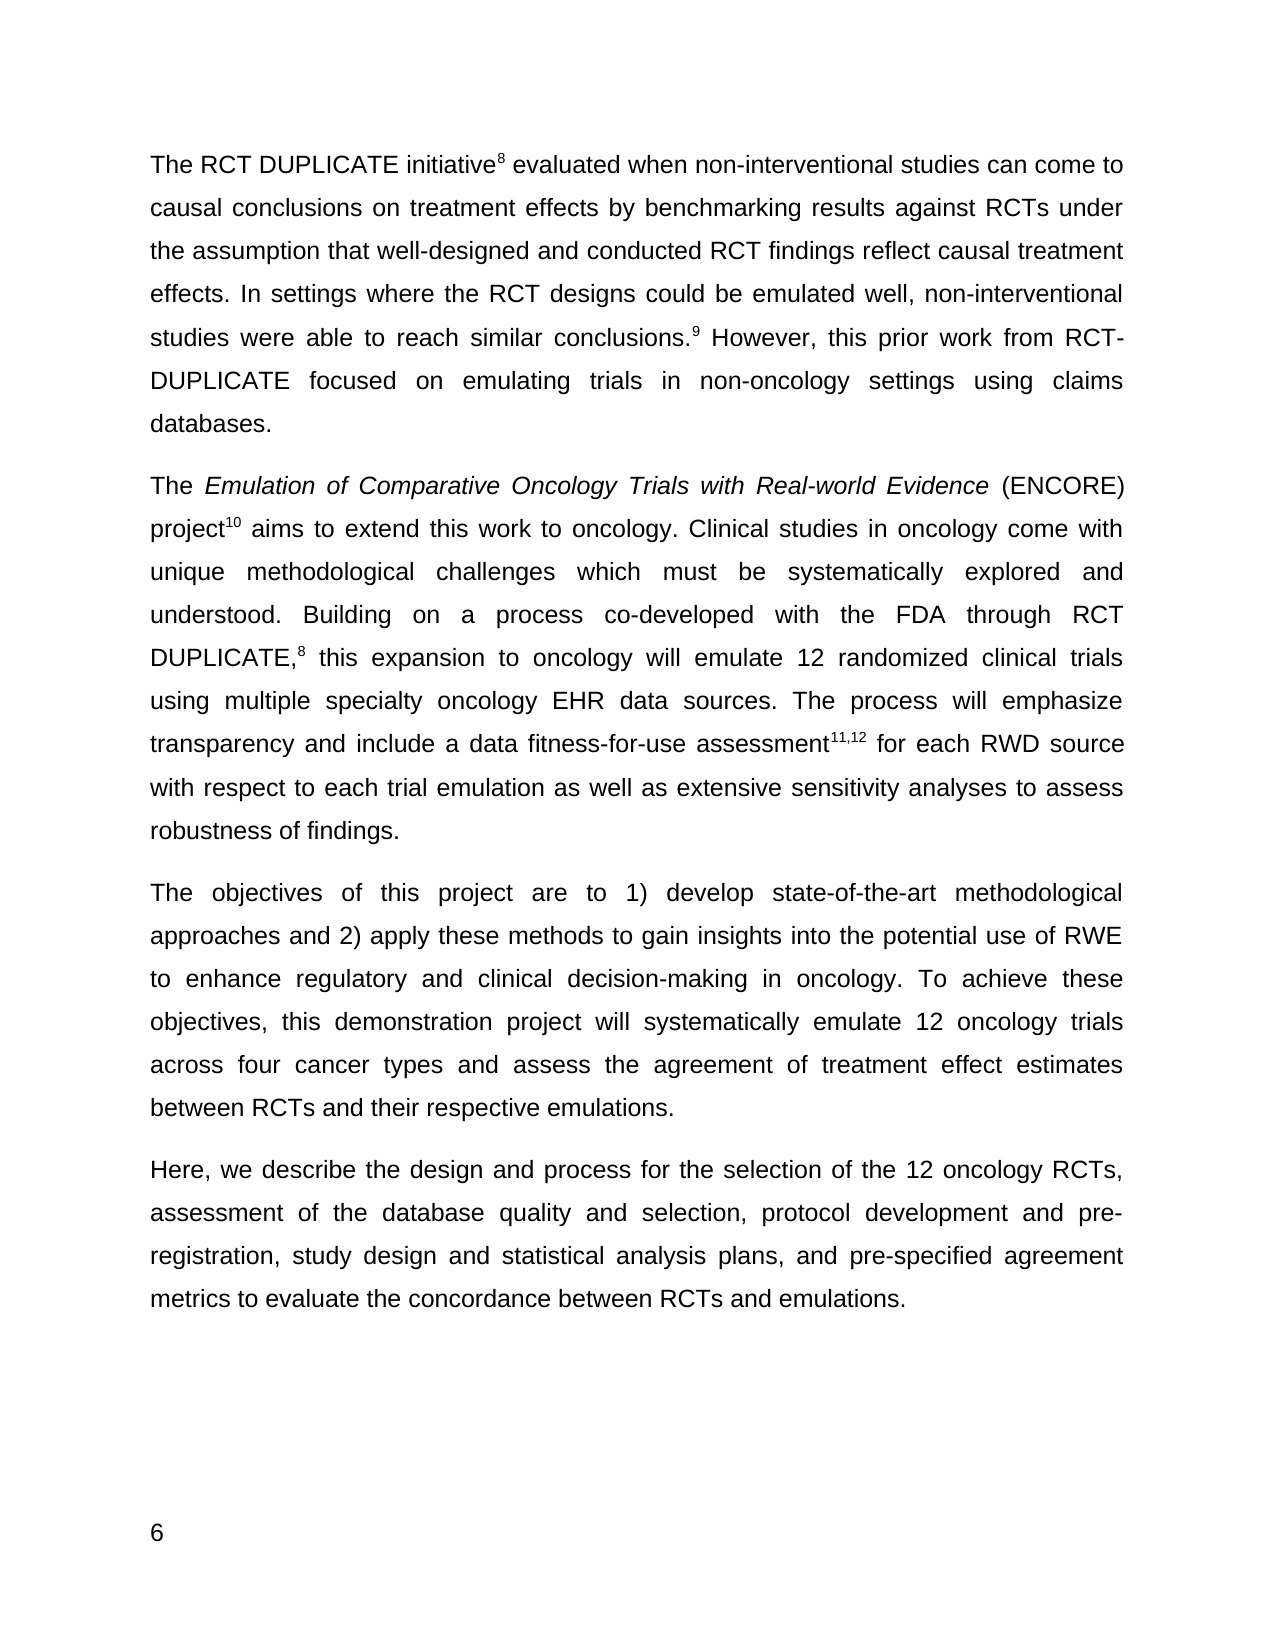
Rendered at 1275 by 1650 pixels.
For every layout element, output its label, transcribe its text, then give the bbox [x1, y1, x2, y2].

text Here, we describe the design and process for the selection of the 12 oncology RCTs, assessment of the database quality and selection, protocol development and pre-registration, study design and statistical analysis plans, and pre-specified agreement metrics to evaluate the concordance between RCTs and emulations. [150, 1155, 1125, 1313]
text The RCT DUPLICATE initiative8 evaluated when non-interventional studies can come to causal conclusions on treatment effects by benchmarking results against RCTs under the assumption that well-designed and conducted RCT findings reflect causal treatment effects. In settings where the RCT designs could be emulated well, non-interventional studies were able to reach similar conclusions.9 However, this prior work from RCT-DUPLICATE focused on emulating trials in non-oncology settings using claims databases. [150, 150, 1125, 437]
text The objectives of this project are to 1) develop state-of-the-art methodological approaches and 2) apply these methods to gain insights into the potential use of RWE to enhance regulatory and clinical decision-making in oncology. To achieve these objectives, this demonstration project will systematically emulate 12 oncology trials across four cancer types and assess the agreement of treatment effect estimates between RCTs and their respective emulations. [150, 877, 1125, 1122]
text The Emulation of Comparative Oncology Trials with Real-world Evidence (ENCORE) project10 aims to extend this work to oncology. Clinical studies in oncology come with unique methodological challenges which must be systematically explored and understood. Building on a process co-developed with the FDA through RCT DUPLICATE,8 this expansion to oncology will emulate 12 randomized clinical trials using multiple specialty oncology EHR data sources. The process will emphasize transparency and include a data fitness-for-use assessment11,12 for each RWD source with respect to each trial emulation as well as extensive sensitivity analyses to assess robustness of findings. [150, 471, 1125, 844]
